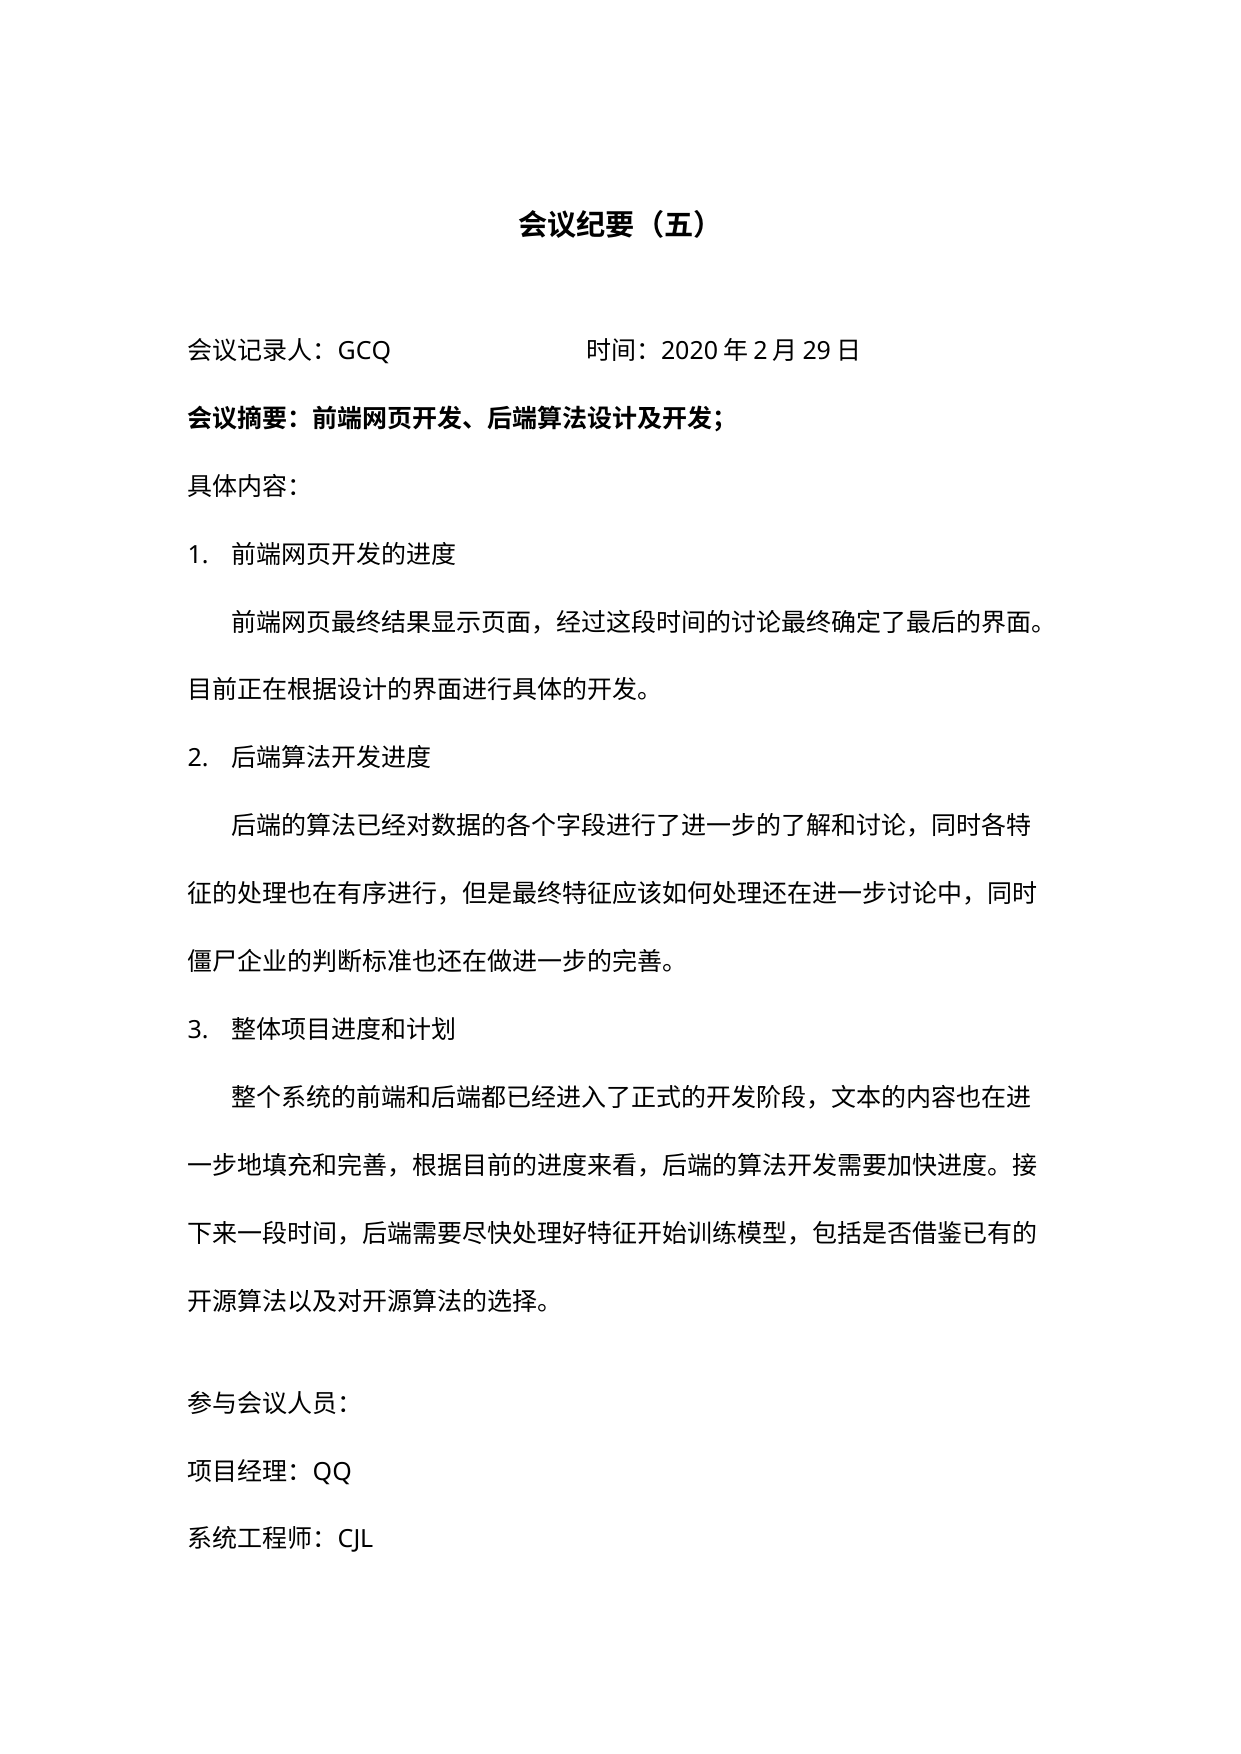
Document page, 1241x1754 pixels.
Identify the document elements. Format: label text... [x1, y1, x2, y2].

text 参与会议人员： [187, 1367, 1053, 1435]
text 前端网页最终结果显示页面，经过这段时间的讨论最终确定了最后的界面。目前正在根据设计的界面进行具体的开发。 [187, 586, 1053, 722]
list 前端网页开发的进度 [187, 518, 1053, 586]
subtitle 会议纪要（五） [187, 189, 1053, 257]
text 整个系统的前端和后端都已经进入了正式的开发阶段，文本的内容也在进一步地填充和完善，根据目前的进度来看，后端的算法开发需要加快进度。接下来一段时间，后端需要尽快处理好特征开始训练模型，包括是否借鉴已有的开源算法以及对开源算法的选择。 [187, 1062, 1053, 1333]
text 会议摘要：前端网页开发、后端算法设计及开发； [187, 382, 1053, 450]
text 具体内容： [187, 450, 1053, 518]
list 整体项目进度和计划 [187, 994, 1053, 1062]
list 后端算法开发进度 [187, 722, 1053, 790]
text 会议记录人：GCQ 时间：2020年2月29日 [187, 314, 1053, 382]
text 后端的算法已经对数据的各个字段进行了进一步的了解和讨论，同时各特征的处理也在有序进行，但是最终特征应该如何处理还在进一步讨论中，同时僵尸企业的判断标准也还在做进一步的完善。 [187, 790, 1053, 994]
text 系统工程师：CJL [187, 1503, 1053, 1571]
text 项目经理：QQ [187, 1435, 1053, 1503]
